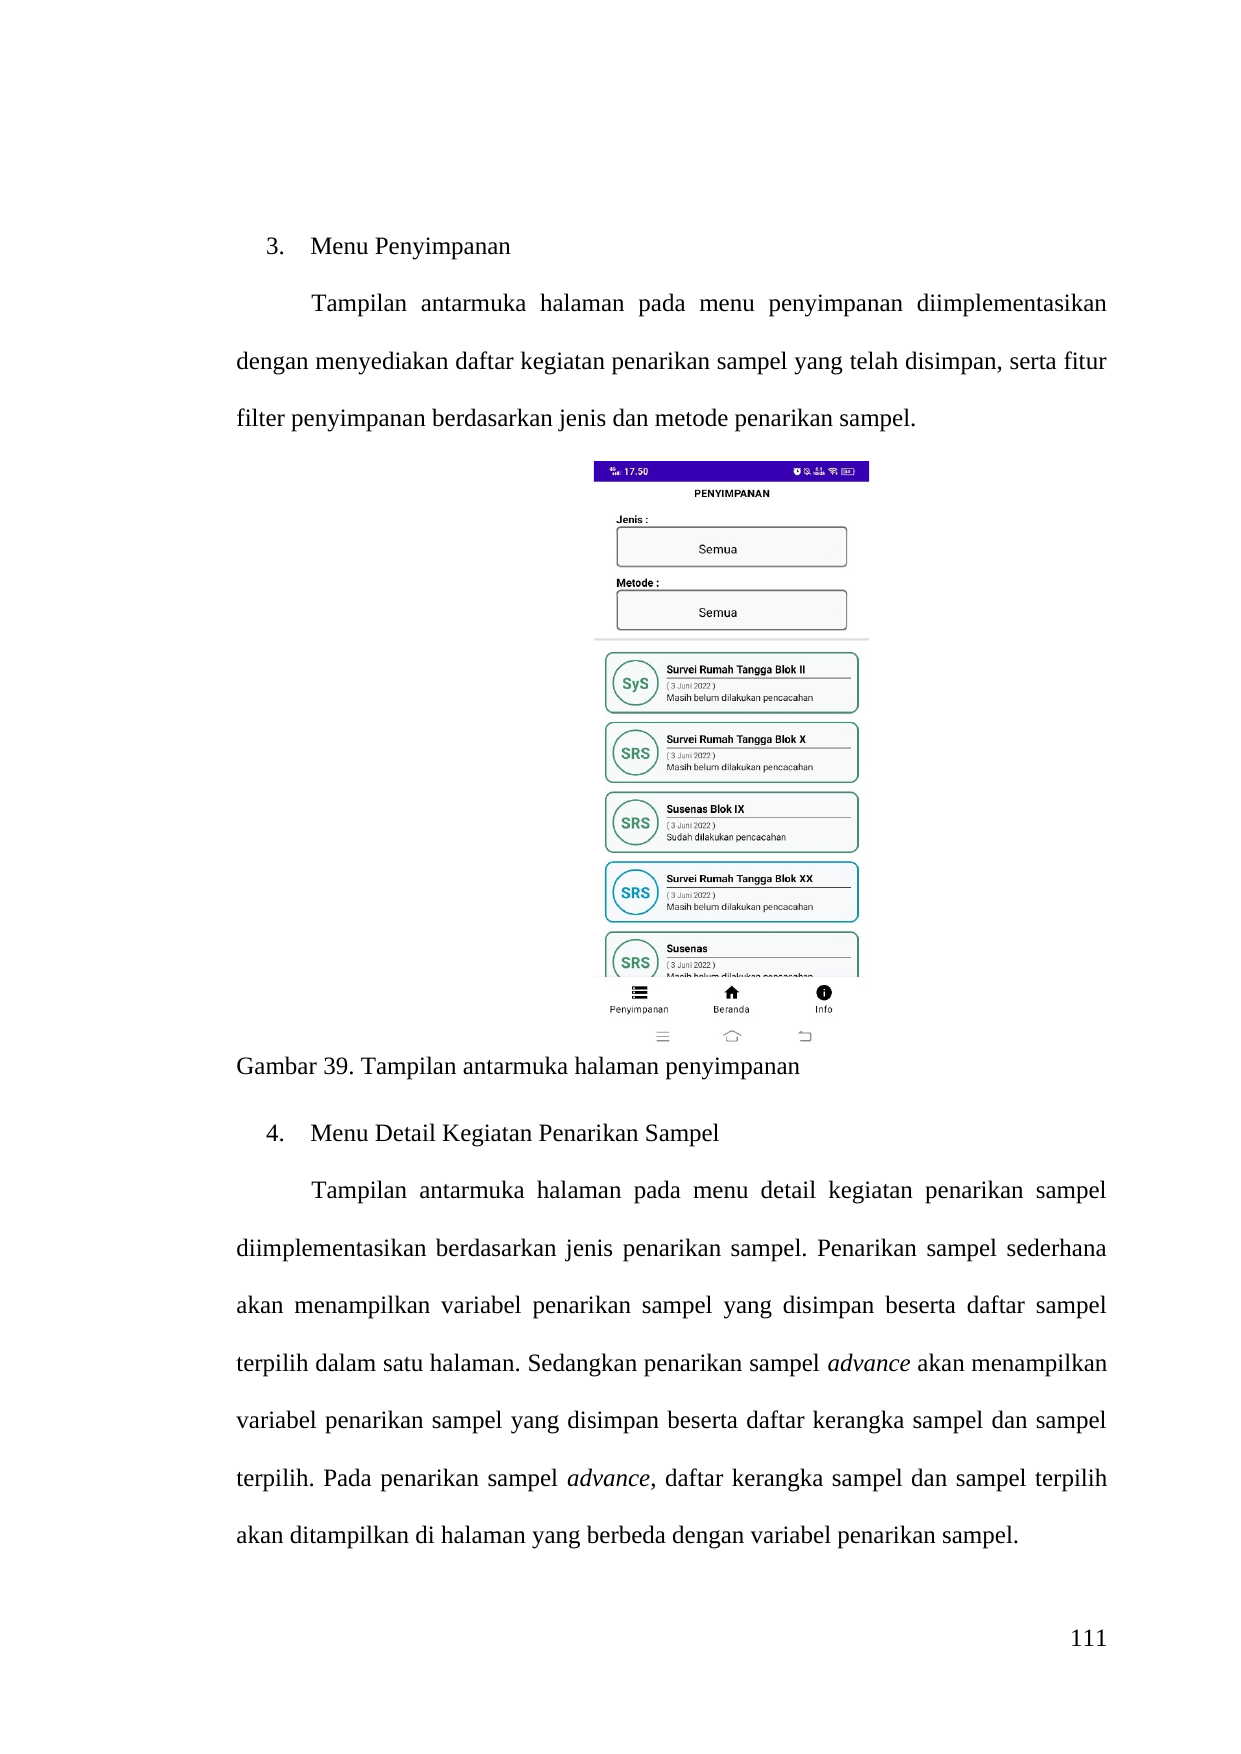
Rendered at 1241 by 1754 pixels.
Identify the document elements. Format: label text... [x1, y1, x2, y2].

list Menu Penyimpanan [266, 231, 1107, 260]
text Tampilan antarmuka halaman pada menu penyimpanan diimplementasikan dengan menyediakan daftar kegiatan penarikan sampel yang telah disimpan, serta fitur filter penyimpanan berdasarkan jenis dan metode penarikan sampel. [236, 288, 1107, 432]
list Menu Detail Kegiatan Penarikan Sampel [266, 1118, 1107, 1146]
picture [593, 461, 870, 1052]
text Tampilan antarmuka halaman pada menu detail kegiatan penarikan sampel diimplementasikan berdasarkan jenis penarikan sampel. Penarikan sampel sederhana akan menampilkan variabel penarikan sampel yang disimpan beserta daftar sampel terpilih dalam satu halaman. Sedangkan penarikan sampel advance akan menampilkan variabel penarikan sampel yang disimpan beserta daftar kerangka sampel dan sampel terpilih. Pada penarikan sampel advance, daftar kerangka sampel dan sampel terpilih akan ditampilkan di halaman yang berbeda dengan variabel penarikan sampel. [236, 1175, 1107, 1549]
